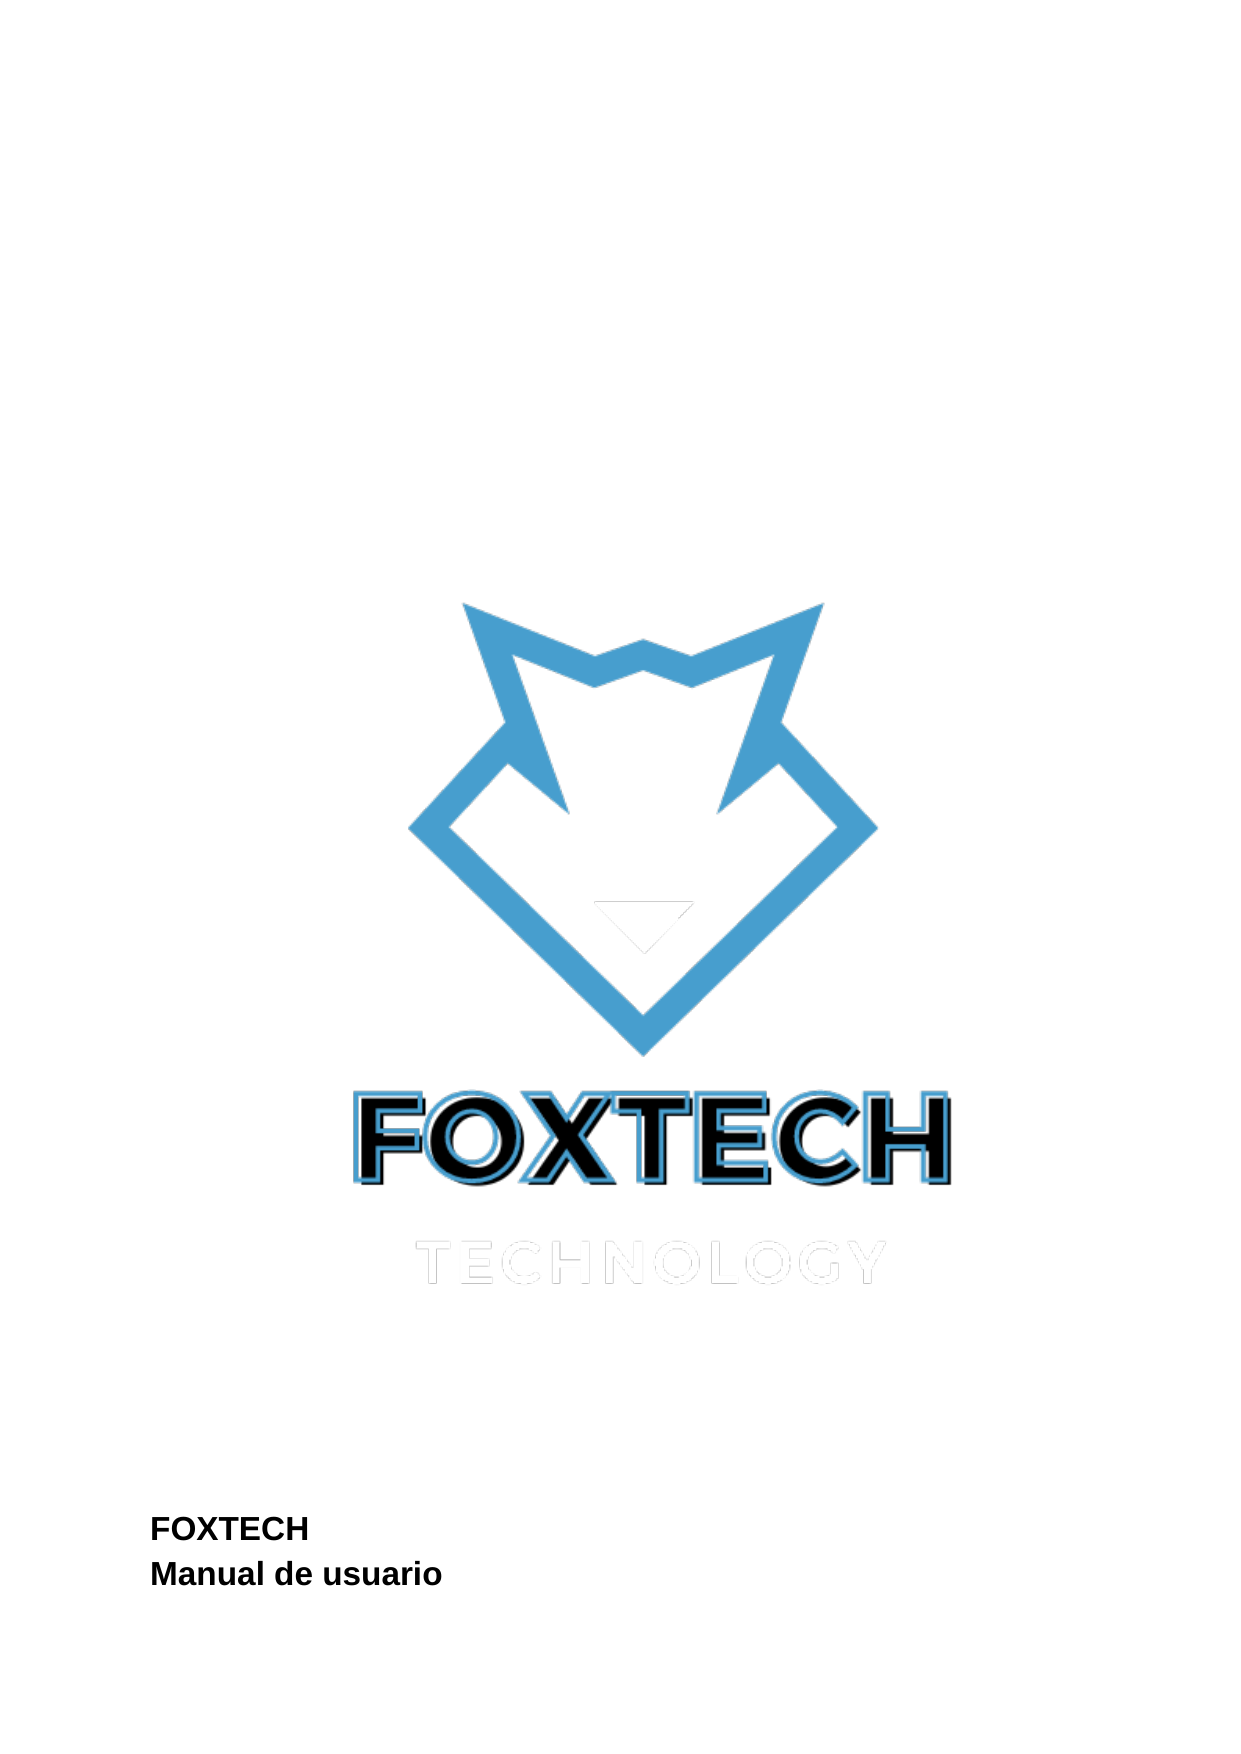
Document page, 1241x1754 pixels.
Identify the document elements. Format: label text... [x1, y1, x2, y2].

text FOXTECH [150, 1509, 1090, 1548]
picture [260, 572, 1042, 1354]
text Manual de usuario [150, 1553, 1090, 1592]
